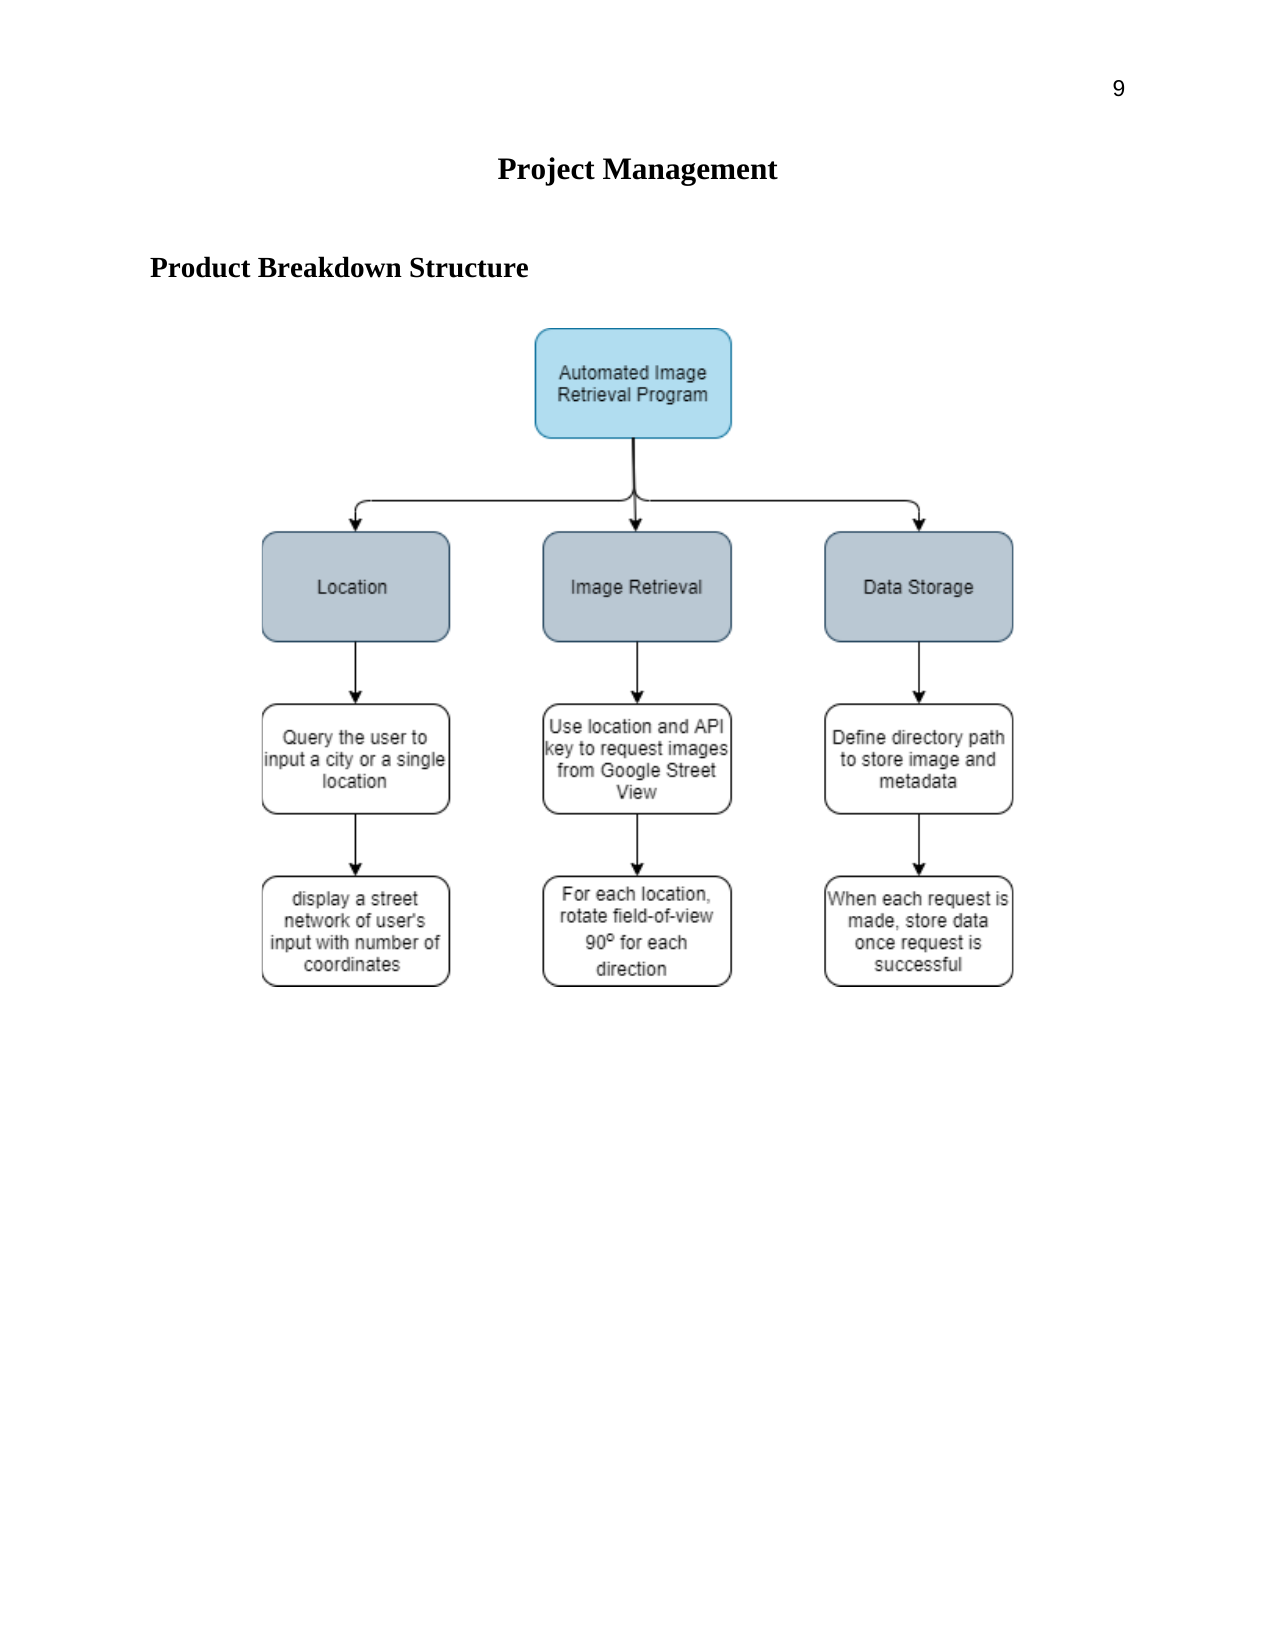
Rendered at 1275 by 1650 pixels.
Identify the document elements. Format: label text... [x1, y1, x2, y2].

subtitle Product Breakdown Structure [150, 250, 1125, 283]
picture [261, 328, 1014, 987]
subtitle Project Management [150, 150, 1125, 186]
